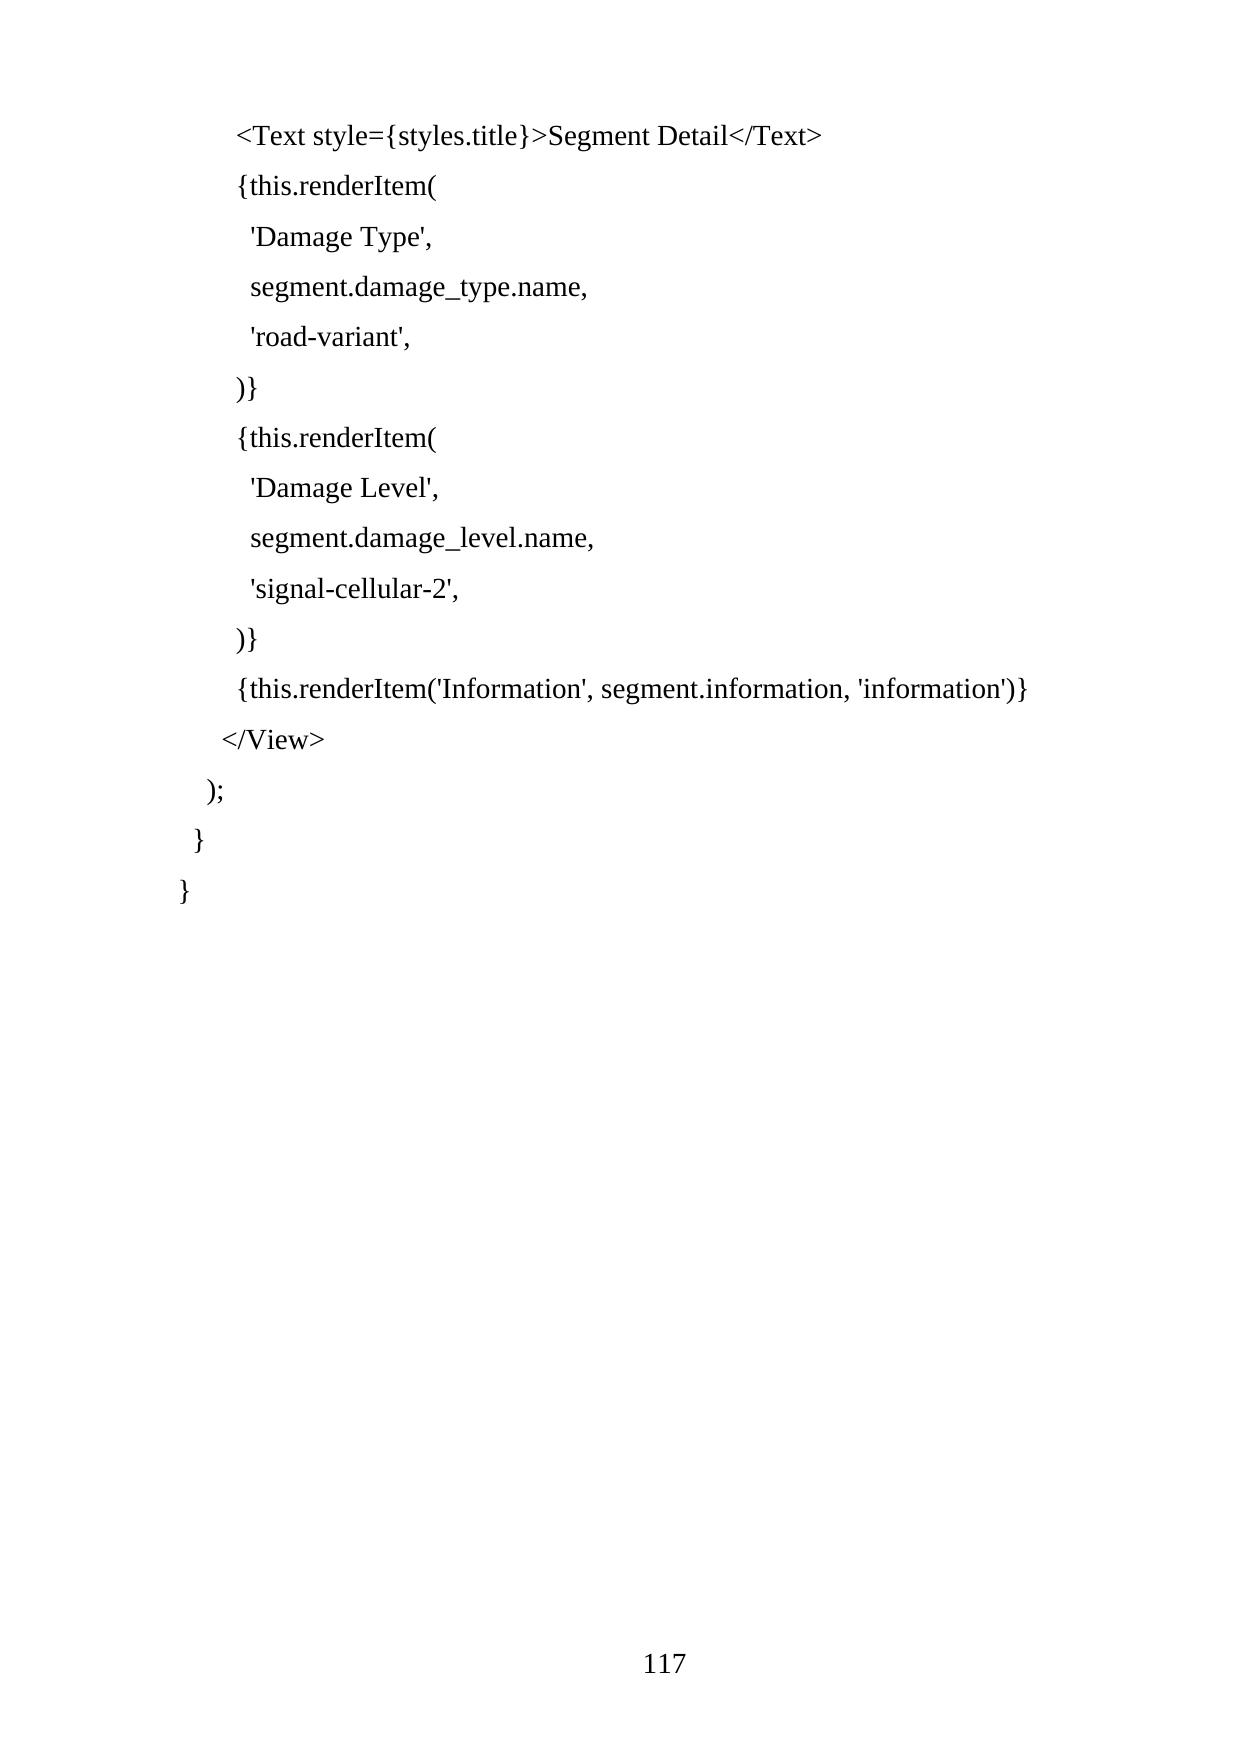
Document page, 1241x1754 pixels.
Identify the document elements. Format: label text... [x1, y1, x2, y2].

text {this.renderItem('Information', segment.information, 'information')} [177, 672, 1152, 705]
text {this.renderItem( [177, 168, 1152, 202]
text </View> [177, 722, 1152, 755]
text 'road-variant', [177, 319, 1152, 353]
text 'signal-cellular-2', [177, 571, 1152, 604]
text )} [177, 621, 1152, 655]
text segment.damage_level.name, [177, 521, 1152, 554]
text )} [177, 370, 1152, 403]
text } [177, 873, 1152, 906]
text {this.renderItem( [177, 420, 1152, 453]
text 'Damage Type', [177, 219, 1152, 252]
text segment.damage_type.name, [177, 269, 1152, 303]
text <Text style={styles.title}>Segment Detail</Text> [177, 118, 1152, 152]
text } [177, 822, 1152, 856]
text ); [177, 772, 1152, 806]
text 'Damage Level', [177, 470, 1152, 504]
